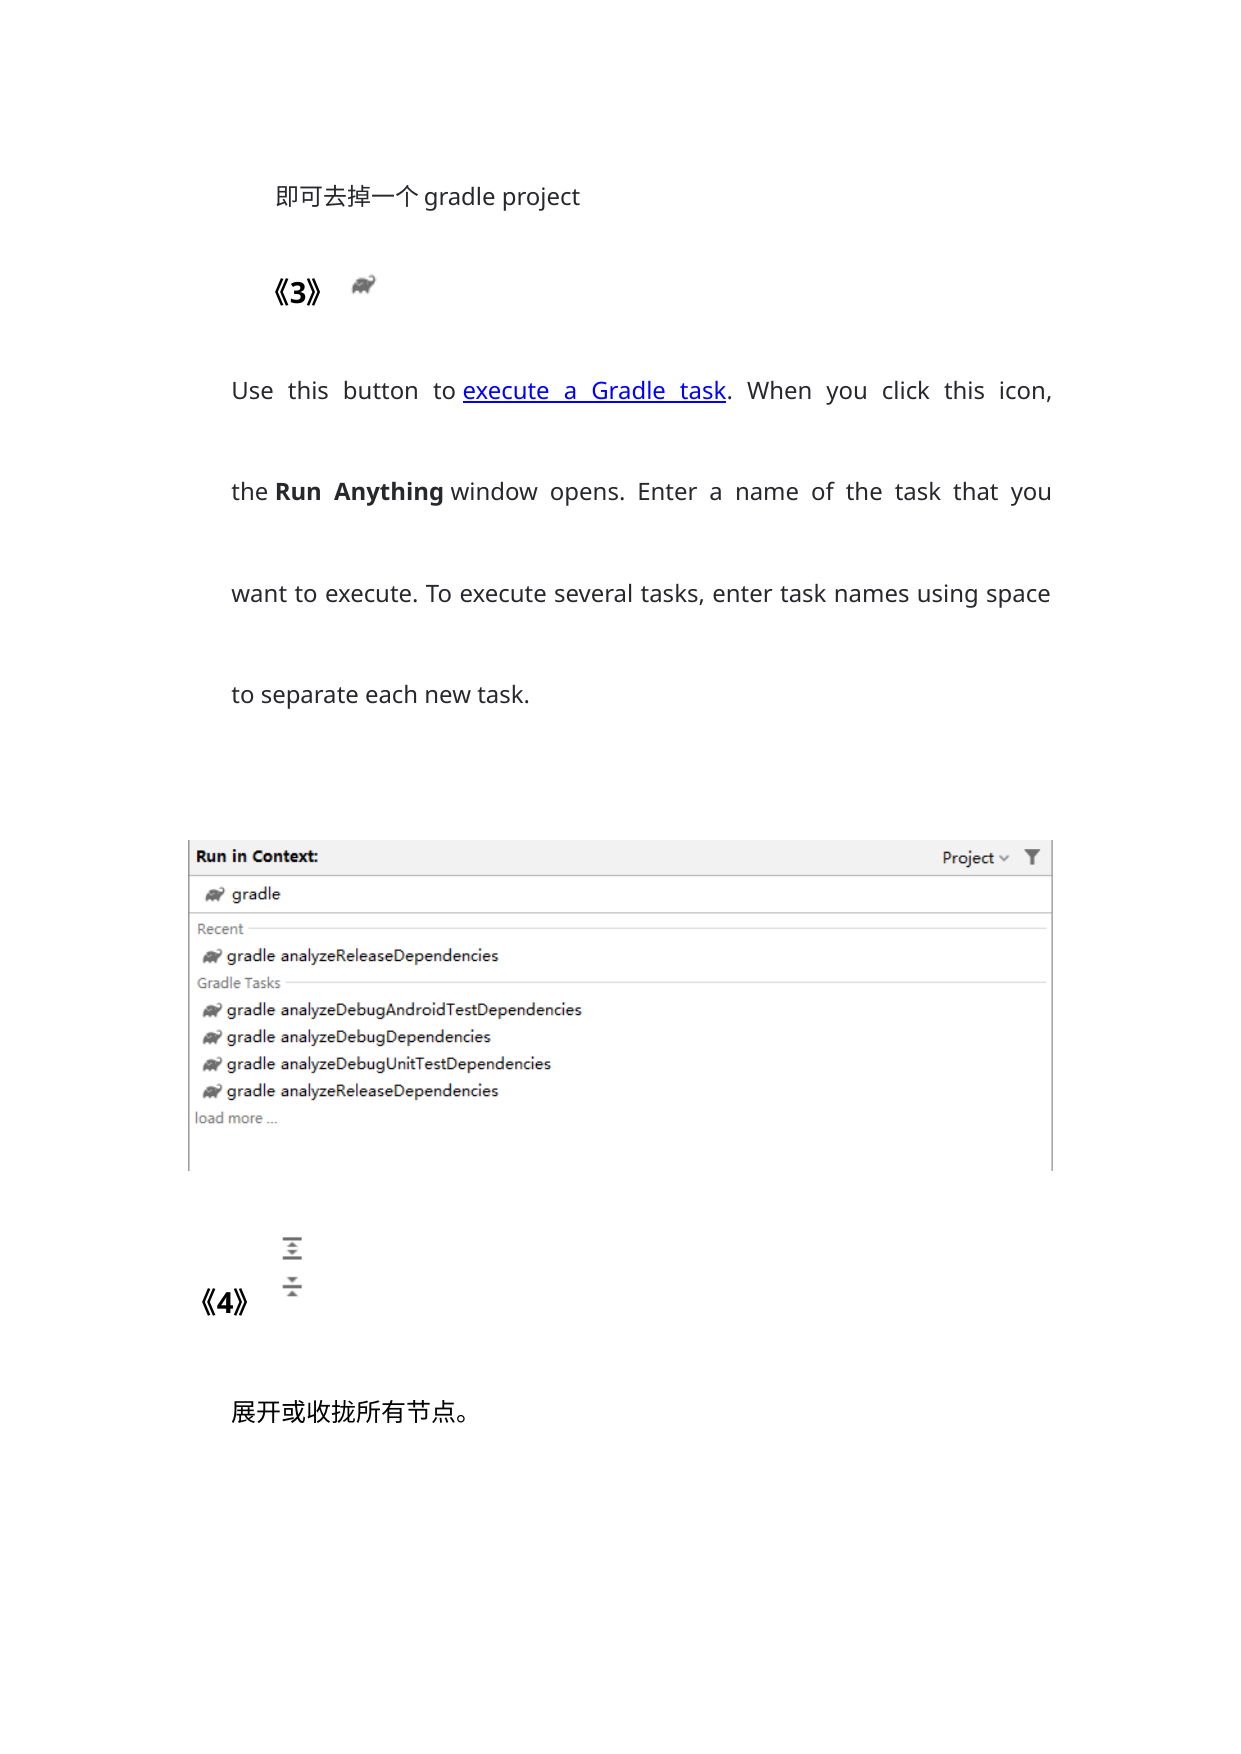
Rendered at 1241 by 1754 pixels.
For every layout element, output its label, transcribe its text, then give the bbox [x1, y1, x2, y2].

subtitle 《3》 Use this button to execute a Gradle task. When you click this icon, the Run Anything window opens. Enter a name of the task that you want to execute. To execute several tasks, enter task names using space to separate each new task. [231, 256, 1053, 727]
picture [269, 1228, 324, 1314]
subtitle 《4》 [187, 1227, 1053, 1324]
picture [187, 840, 1053, 1171]
text 展开或收拢所有节点。 [187, 1378, 1053, 1443]
text 即可去掉一个gradle project [187, 162, 1053, 227]
picture [342, 265, 386, 304]
